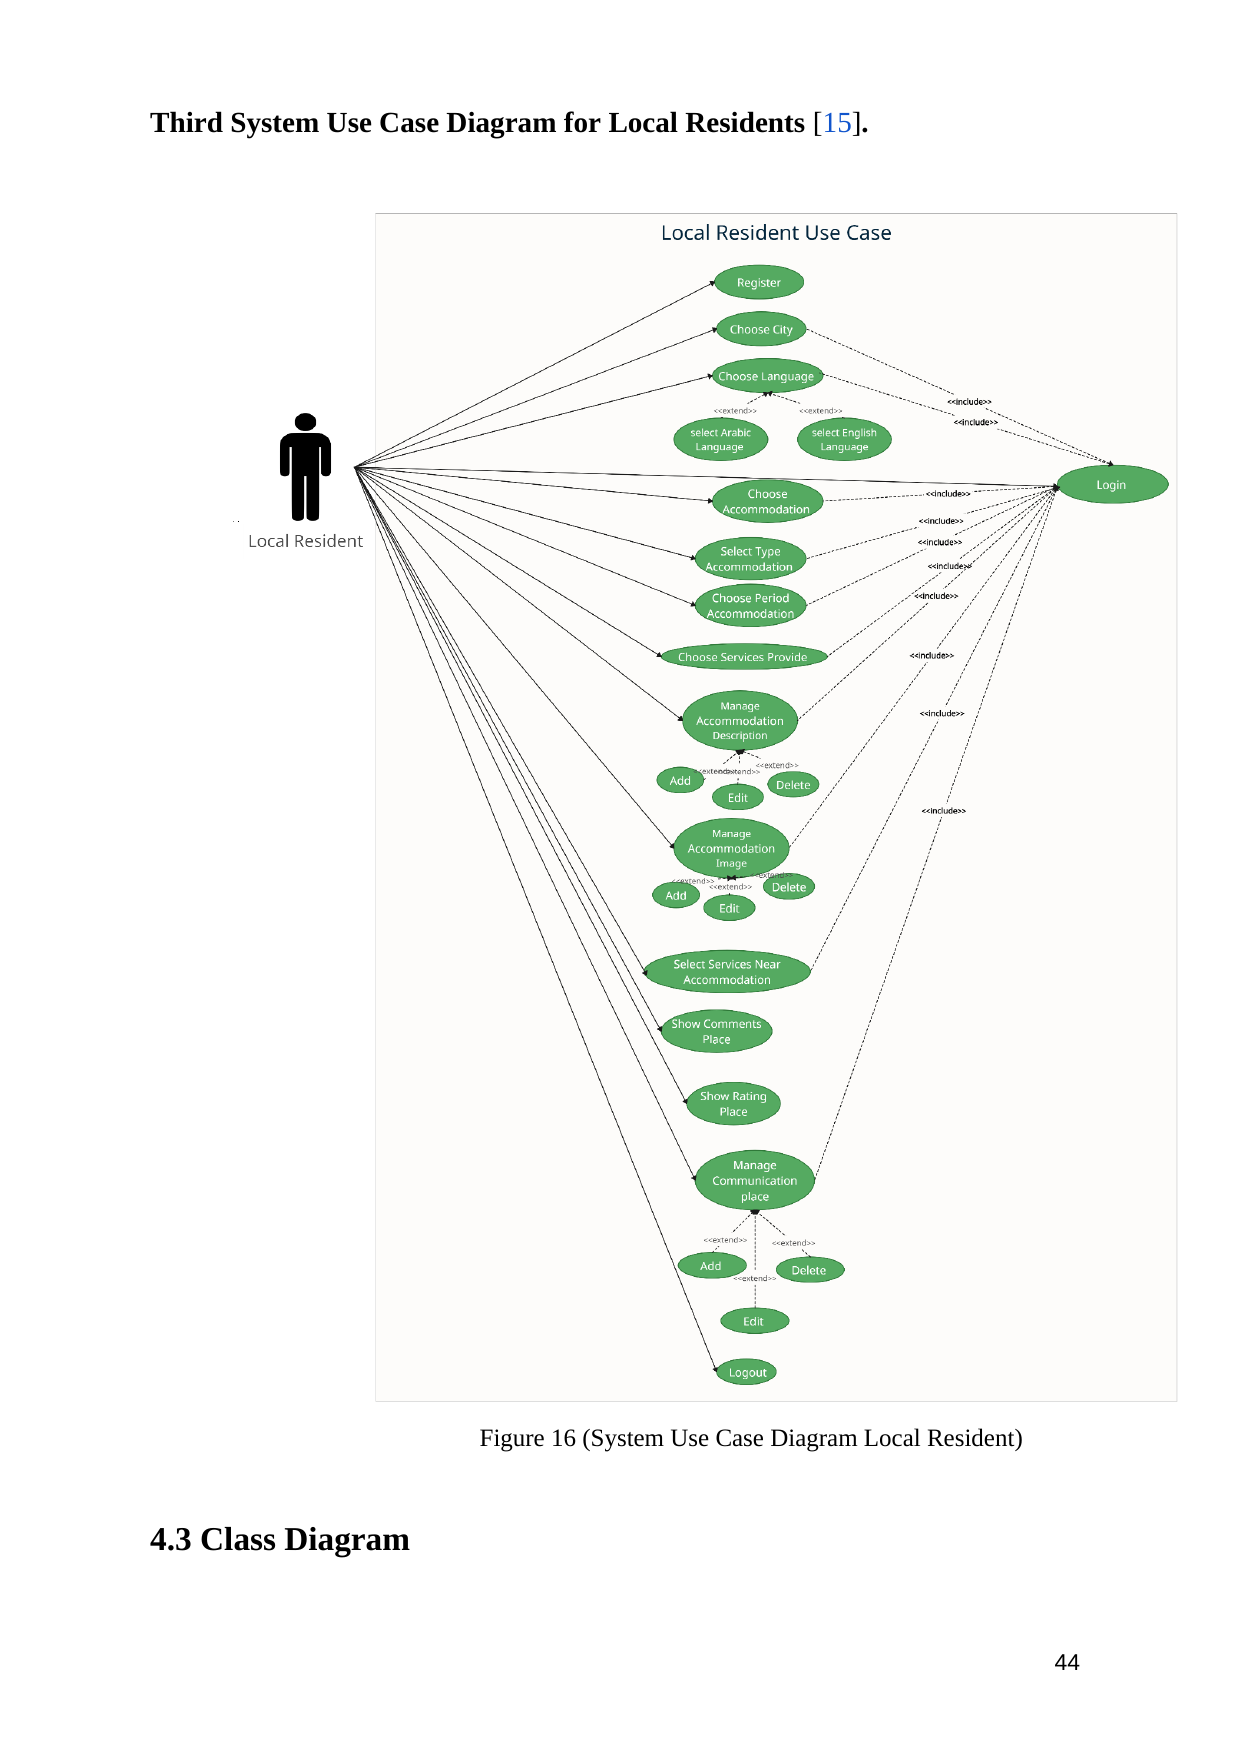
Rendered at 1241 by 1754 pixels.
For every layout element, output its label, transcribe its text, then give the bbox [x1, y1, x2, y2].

text Third System Use Case Diagram for Local Residents [15]. [150, 105, 1080, 139]
text 4.3 Class Diagram [150, 1519, 1080, 1557]
text Figure 16 (System Use Case Diagram Local Resident) [225, 1423, 1202, 1452]
picture [225, 205, 1185, 1410]
